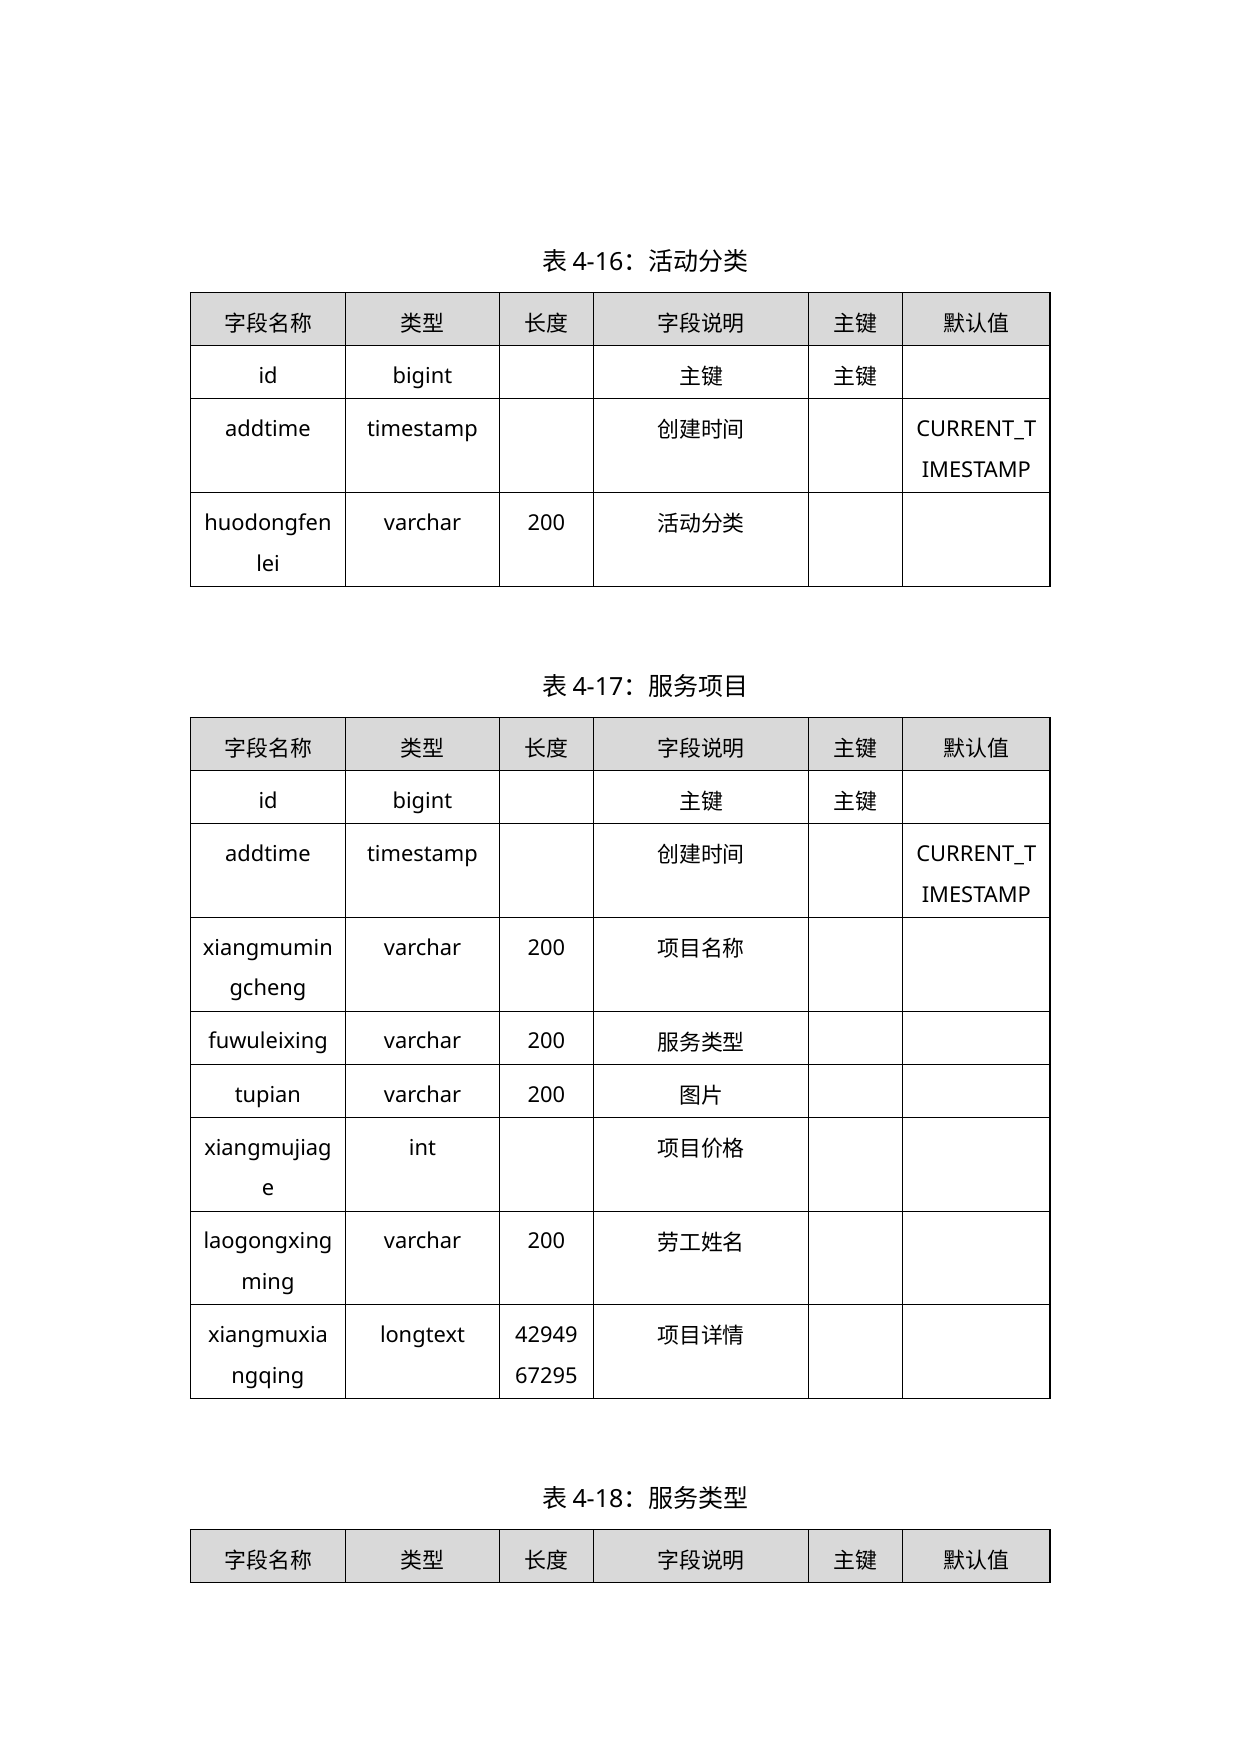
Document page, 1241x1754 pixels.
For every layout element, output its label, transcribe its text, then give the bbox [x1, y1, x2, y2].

table_cell [809, 824, 902, 917]
table_cell fuwuleixing [191, 1012, 345, 1064]
table_cell varchar [346, 1065, 499, 1117]
table_header 主键 [809, 1530, 902, 1582]
table_cell 项目详情 [594, 1305, 808, 1398]
table_cell tupian [191, 1065, 345, 1117]
table_cell 200 [500, 918, 593, 1011]
text 表4-17：服务项目 [187, 652, 1053, 717]
table_cell 活动分类 [594, 493, 808, 586]
table_header 字段说明 [594, 1530, 808, 1582]
table_cell [809, 1118, 902, 1211]
table_cell [809, 918, 902, 1011]
table_header 默认值 [903, 718, 1049, 770]
table_header 长度 [500, 718, 593, 770]
table_cell [903, 1212, 1049, 1304]
table_header 类型 [346, 718, 499, 770]
table_cell 主键 [594, 771, 808, 823]
table_cell [903, 346, 1049, 398]
table_cell 项目价格 [594, 1118, 808, 1211]
table_cell timestamp [346, 824, 499, 917]
text 表4-18：服务类型 [187, 1464, 1053, 1529]
table_header 长度 [500, 293, 593, 345]
table_cell 创建时间 [594, 824, 808, 917]
table_cell [809, 1305, 902, 1398]
table_cell xiangmujiage [191, 1118, 345, 1211]
table_cell xiangmuxiangqing [191, 1305, 345, 1398]
table_cell [500, 824, 593, 917]
table_cell [903, 1118, 1049, 1211]
table_cell 图片 [594, 1065, 808, 1117]
table_header 字段名称 [191, 293, 345, 345]
table_cell [809, 493, 902, 586]
table_cell [809, 1065, 902, 1117]
table_cell int [346, 1118, 499, 1211]
table_cell [500, 399, 593, 492]
table_cell [903, 918, 1049, 1011]
table_cell huodongfenlei [191, 493, 345, 586]
table_header 主键 [809, 718, 902, 770]
table_cell longtext [346, 1305, 499, 1398]
table_cell xiangmumingcheng [191, 918, 345, 1011]
table_header 字段名称 [191, 718, 345, 770]
table_header 长度 [500, 1530, 593, 1582]
table_cell [500, 771, 593, 823]
table_header 字段名称 [191, 1530, 345, 1582]
table_cell bigint [346, 771, 499, 823]
table_cell 4294967295 [500, 1305, 593, 1398]
table_header 默认值 [903, 293, 1049, 345]
table_cell [500, 1118, 593, 1211]
table_cell 主键 [594, 346, 808, 398]
table_cell 主键 [809, 346, 902, 398]
table_cell id [191, 771, 345, 823]
table_cell addtime [191, 399, 345, 492]
table_header 字段说明 [594, 718, 808, 770]
table_cell timestamp [346, 399, 499, 492]
table_cell [903, 1012, 1049, 1064]
table_header 字段说明 [594, 293, 808, 345]
table_cell 200 [500, 1065, 593, 1117]
table_cell varchar [346, 1212, 499, 1304]
table_cell addtime [191, 824, 345, 917]
table_cell [809, 1212, 902, 1304]
table_cell laogongxingming [191, 1212, 345, 1304]
table_cell [903, 493, 1049, 586]
table_cell CURRENT_TIMESTAMP [903, 824, 1049, 917]
table_cell [903, 771, 1049, 823]
table_cell bigint [346, 346, 499, 398]
table_cell [809, 1012, 902, 1064]
table_cell [500, 346, 593, 398]
table_header 类型 [346, 293, 499, 345]
table_cell varchar [346, 1012, 499, 1064]
table_cell CURRENT_TIMESTAMP [903, 399, 1049, 492]
table_cell 200 [500, 1212, 593, 1304]
table_cell 200 [500, 493, 593, 586]
table_cell 创建时间 [594, 399, 808, 492]
table_cell 服务类型 [594, 1012, 808, 1064]
table_cell [903, 1065, 1049, 1117]
table_cell [903, 1305, 1049, 1398]
text 表4-16：活动分类 [187, 227, 1053, 292]
table_cell id [191, 346, 345, 398]
table_cell 200 [500, 1012, 593, 1064]
table_cell 项目名称 [594, 918, 808, 1011]
table_cell varchar [346, 918, 499, 1011]
table_header 默认值 [903, 1530, 1049, 1582]
table_cell 劳工姓名 [594, 1212, 808, 1304]
table_header 类型 [346, 1530, 499, 1582]
table_cell varchar [346, 493, 499, 586]
table_cell 主键 [809, 771, 902, 823]
table_cell [809, 399, 902, 492]
table_header 主键 [809, 293, 902, 345]
